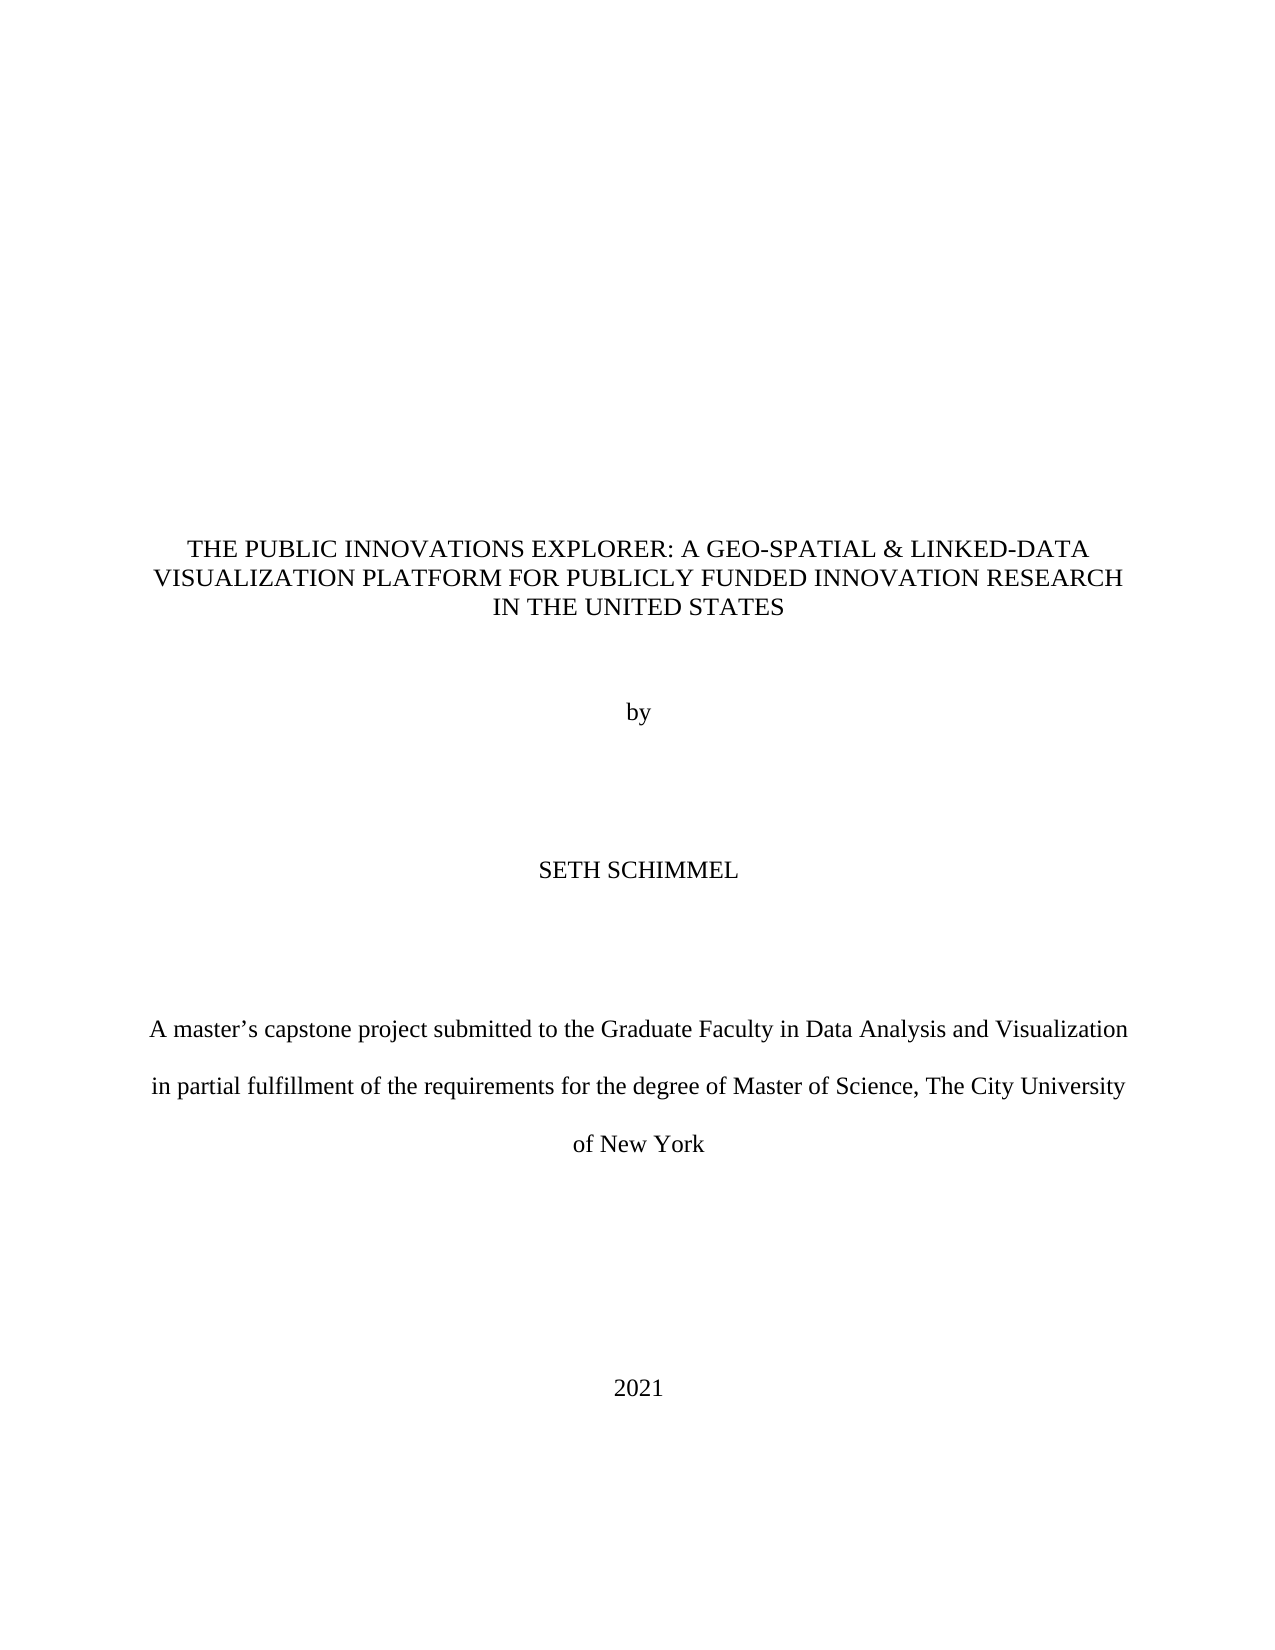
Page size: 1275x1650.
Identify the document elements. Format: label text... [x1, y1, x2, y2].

text THE PUBLIC INNOVATIONS EXPLORER: A GEO-SPATIAL & LINKED-DATA VISUALIZATION PLATFORM FOR PUBLICLY FUNDED INNOVATION RESEARCH IN THE UNITED STATES [139, 534, 1137, 621]
text SETH SCHIMMEL [139, 856, 1137, 884]
text 2021 [139, 1373, 1137, 1402]
text A master’s capstone project submitted to the Graduate Faculty in Data Analysis and Visualization in partial fulfillment of the requirements for the degree of Master of Science, The City University of New York [139, 1014, 1137, 1157]
text by [139, 697, 1137, 726]
